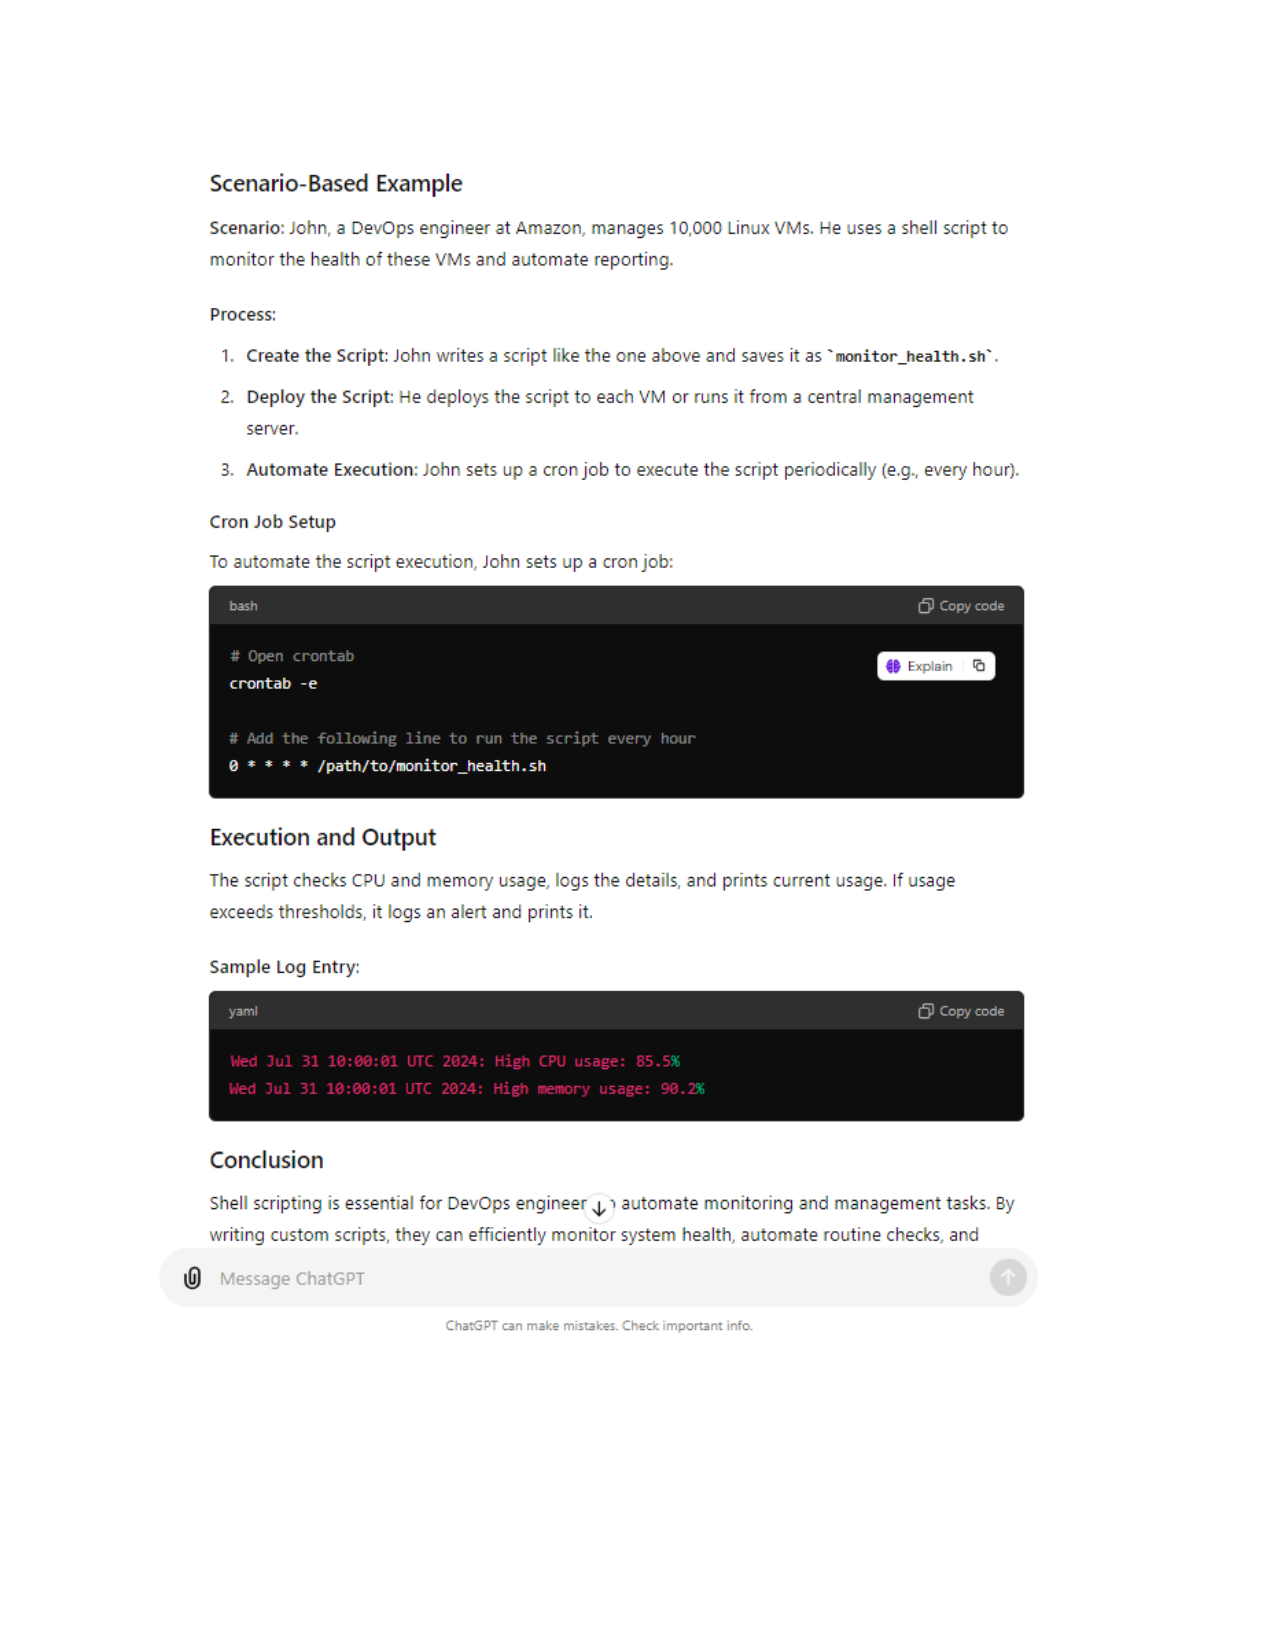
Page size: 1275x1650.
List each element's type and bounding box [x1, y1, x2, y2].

picture [150, 150, 1125, 1340]
